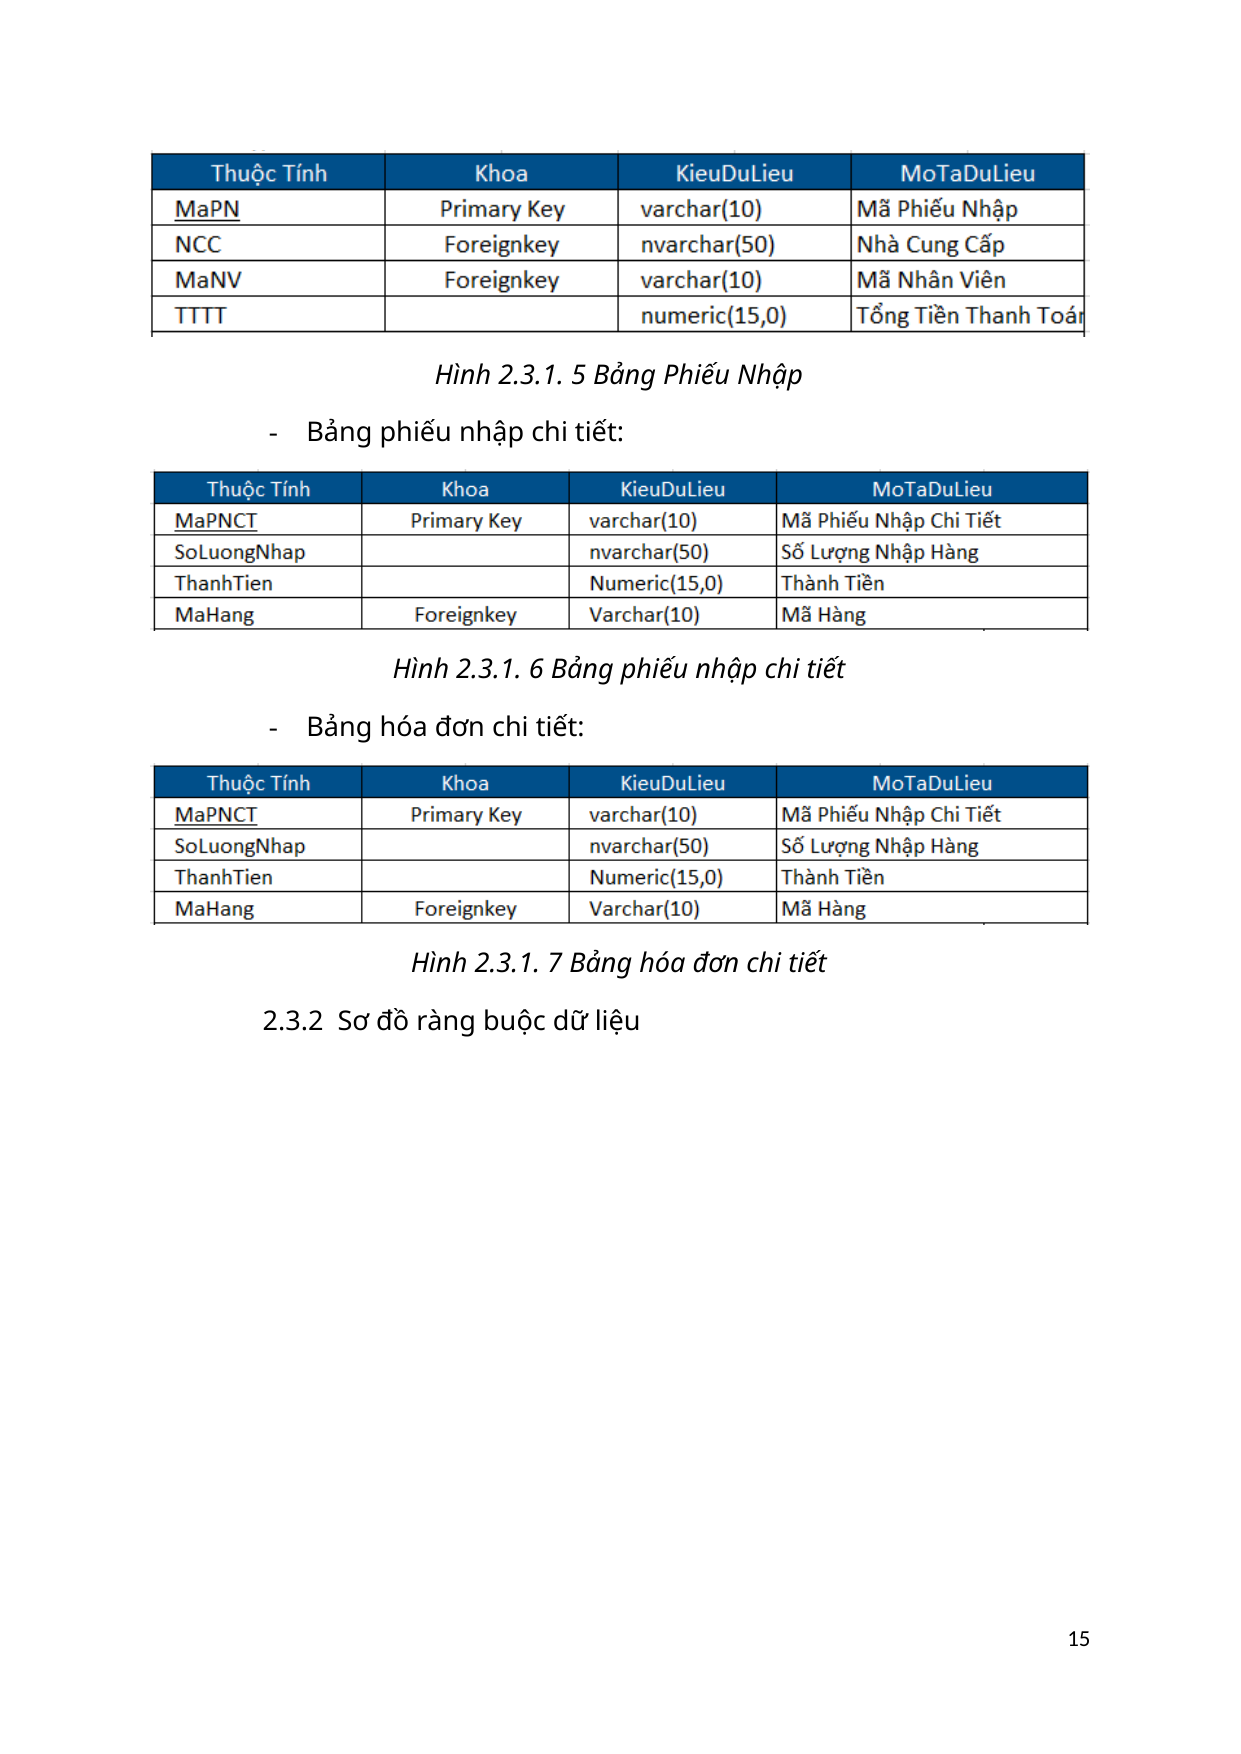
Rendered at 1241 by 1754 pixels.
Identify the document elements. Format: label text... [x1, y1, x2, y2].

list Bảng hóa đơn chi tiết: [269, 707, 1090, 744]
list Sơ đồ ràng buộc dữ liệu [262, 1001, 1090, 1038]
list Bảng phiếu nhập chi tiết: [269, 413, 1090, 450]
text Hình 2.3.1. 6 Bảng phiếu nhập chi tiết [150, 649, 1090, 686]
text Hình 2.3.1. 5 Bảng Phiếu Nhập [150, 355, 1090, 392]
picture [150, 469, 1090, 631]
text Hình 2.3.1. 7 Bảng hóa đơn chi tiết [150, 944, 1090, 981]
picture [150, 763, 1090, 925]
picture [150, 150, 1090, 337]
